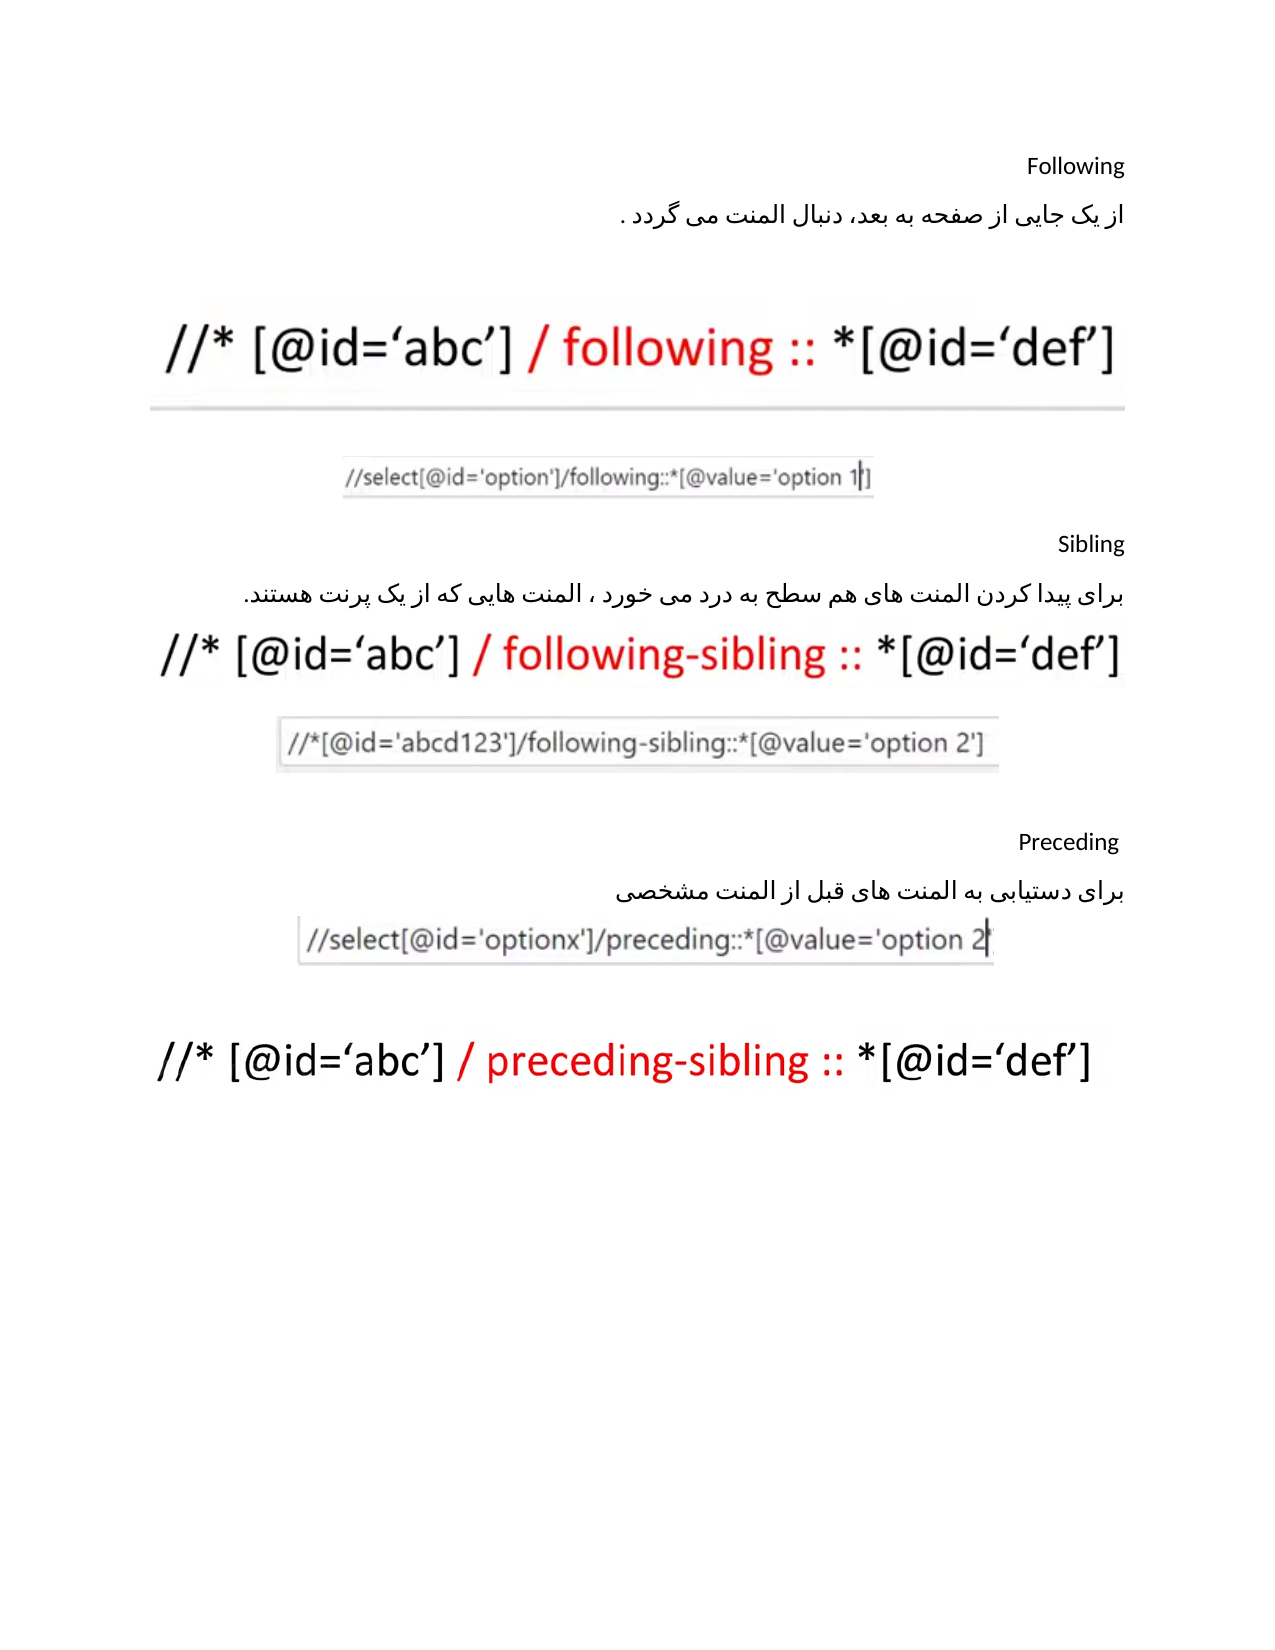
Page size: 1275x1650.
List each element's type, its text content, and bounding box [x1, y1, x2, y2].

text Preceding [150, 826, 1125, 856]
text Following [150, 150, 1125, 181]
picture [150, 298, 1125, 411]
text برای دستیابی به المنت های قبل از المنت مشخصی [150, 875, 1125, 906]
text برای پیدا کردن المنت های هم سطح به درد می خورد ، المنت هایی که از یک پرنت هستند. [150, 578, 1125, 608]
picture [342, 456, 874, 499]
picture [275, 716, 1000, 773]
picture [150, 621, 1125, 690]
picture [150, 1024, 1125, 1097]
text Sibling [150, 528, 1125, 559]
picture [297, 916, 994, 966]
text از یک جایی از صفحه به بعد، دنبال المنت می گردد . [150, 199, 1125, 230]
